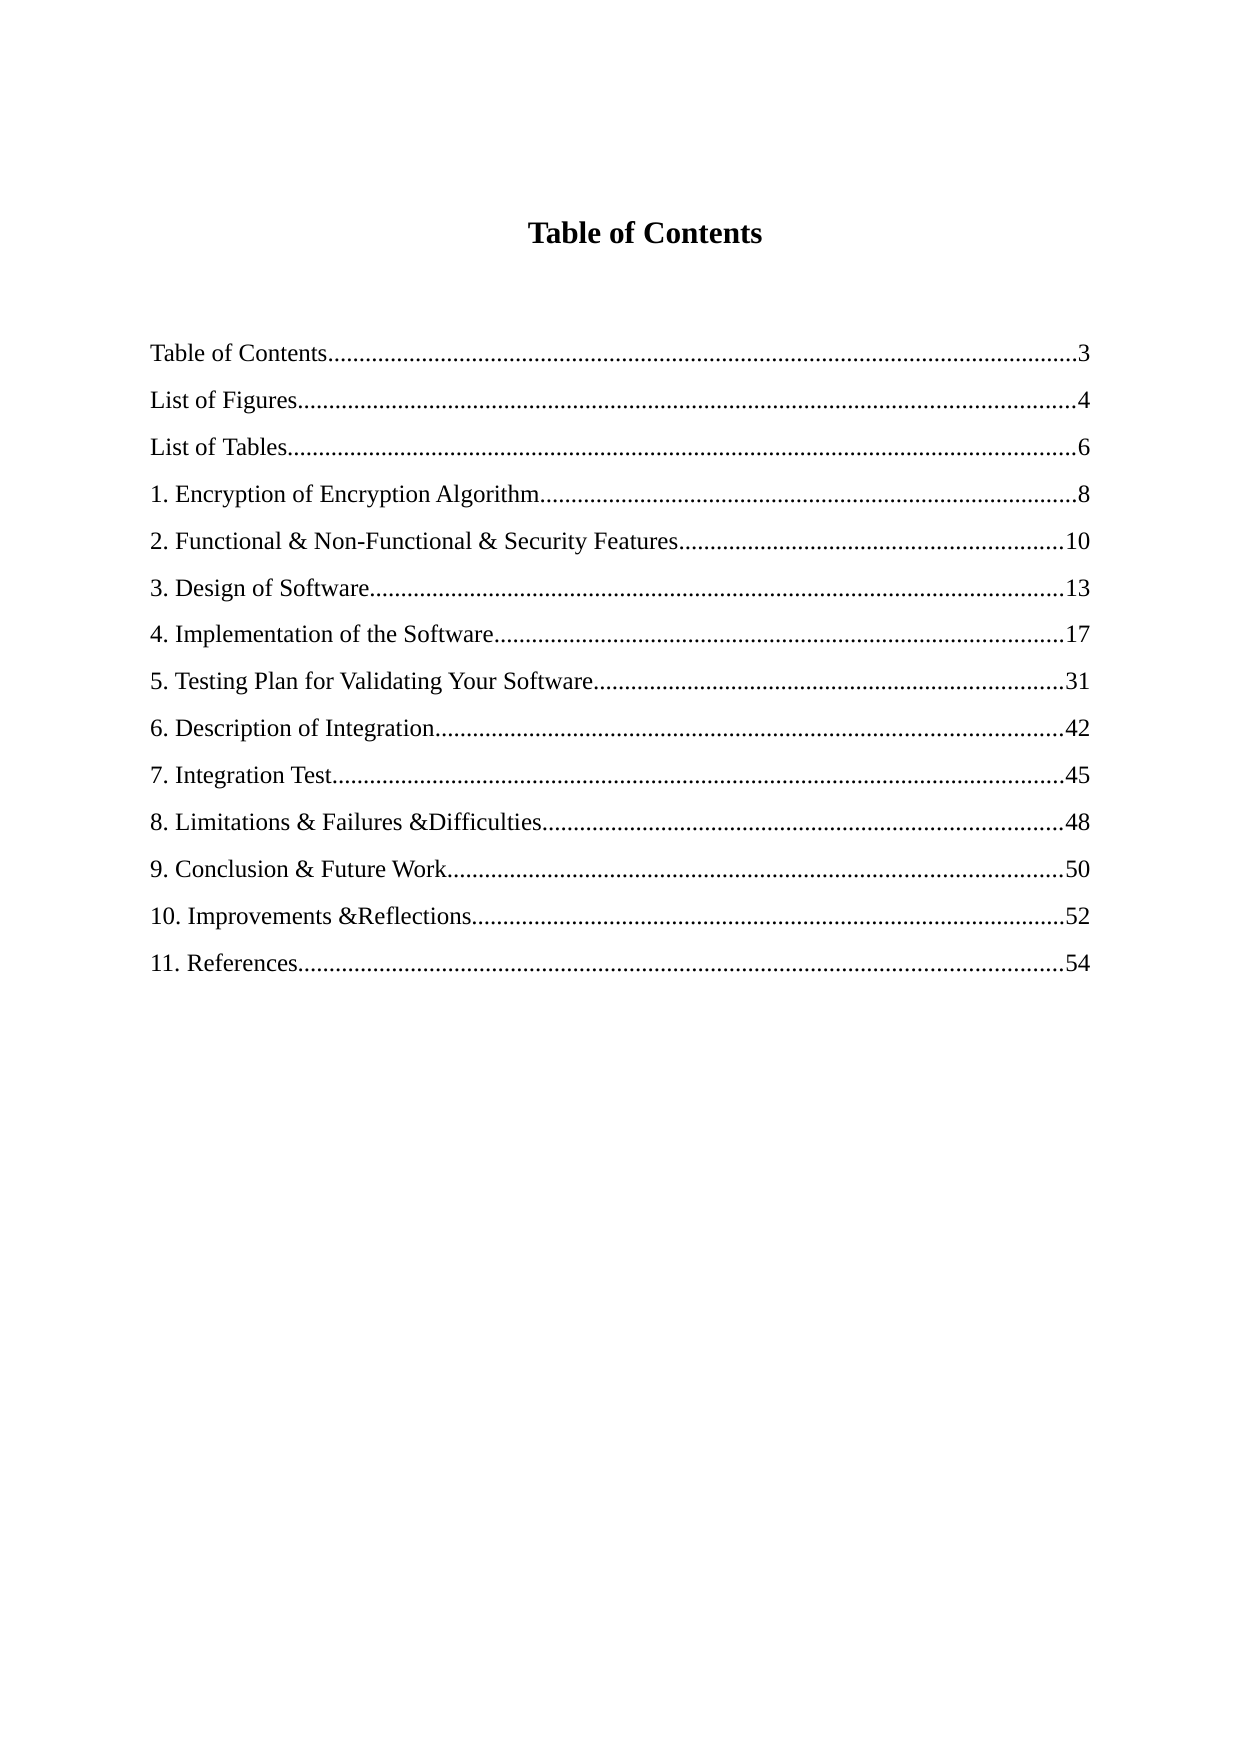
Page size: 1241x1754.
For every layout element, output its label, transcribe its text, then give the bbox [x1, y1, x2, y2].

text Table of Contents [150, 199, 1090, 264]
